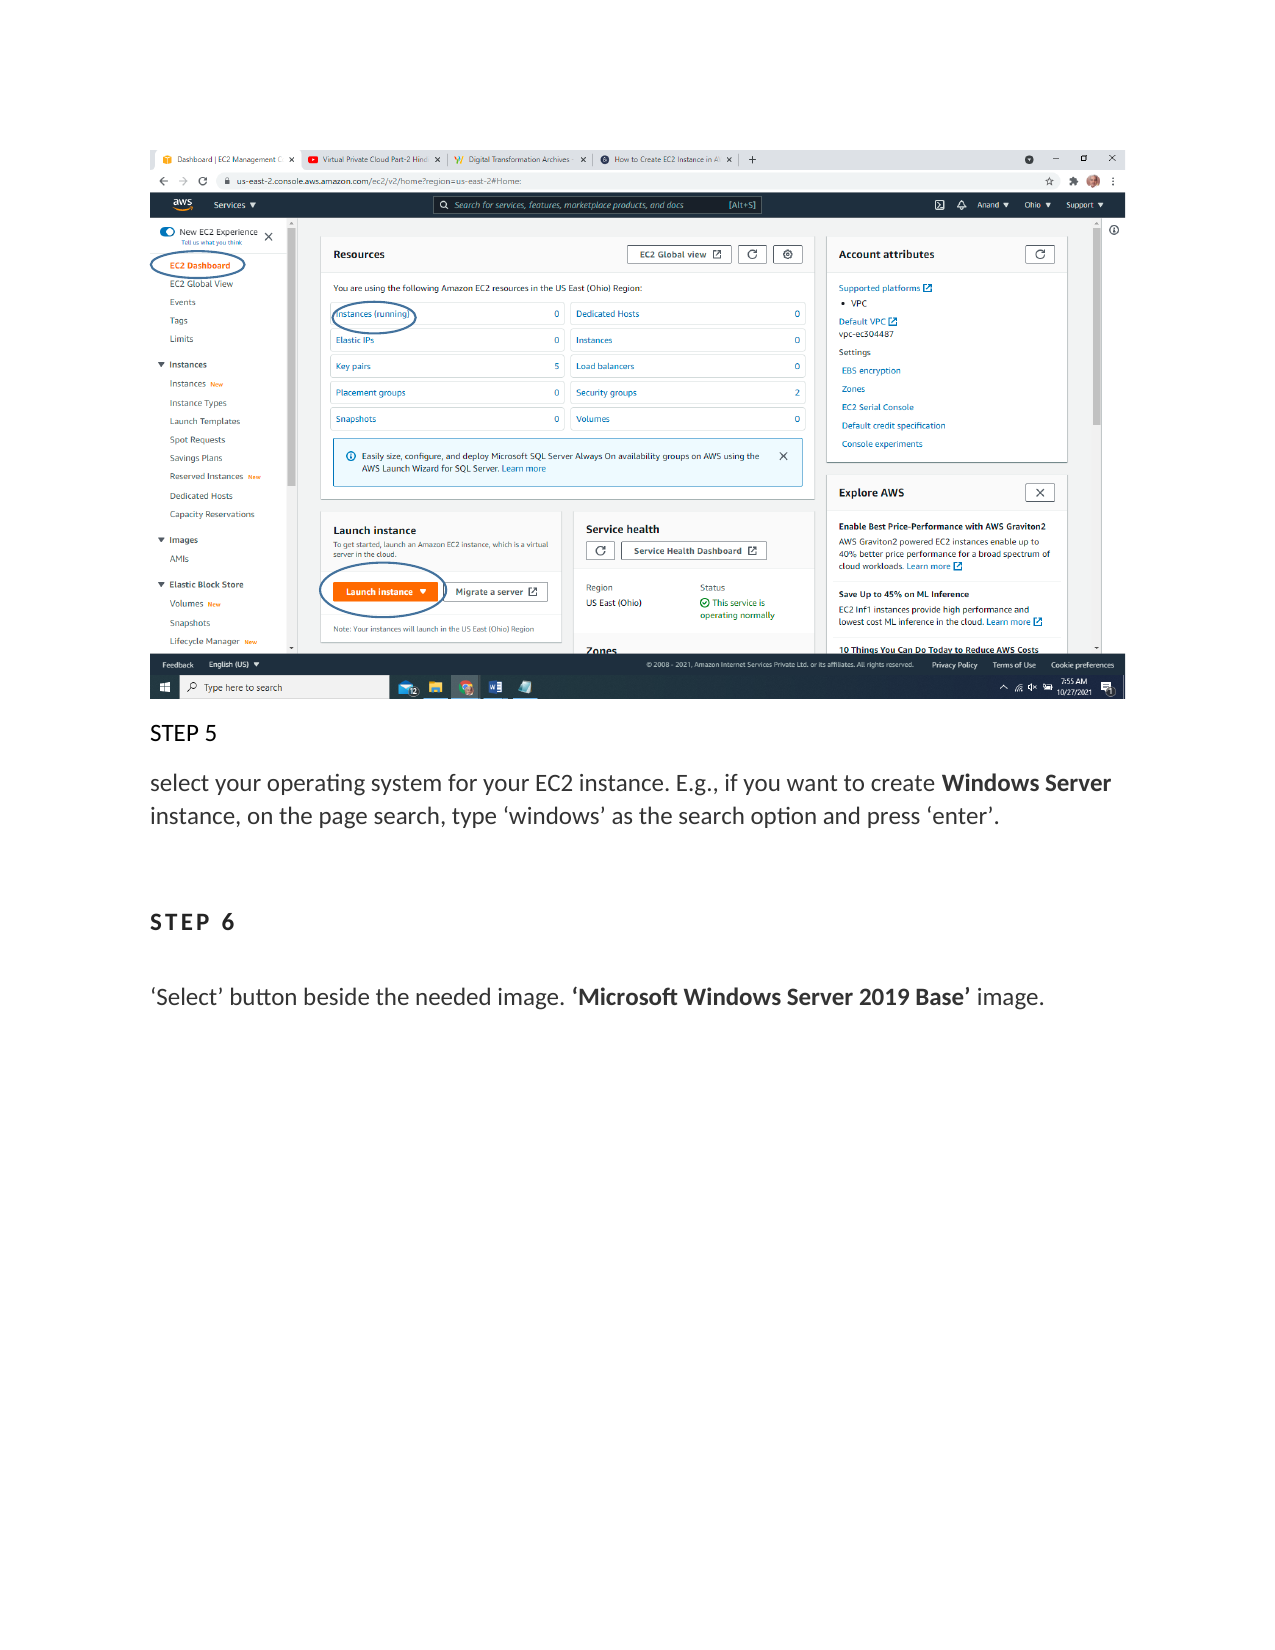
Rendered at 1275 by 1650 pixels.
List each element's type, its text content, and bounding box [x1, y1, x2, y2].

text select your operating system for your EC2 instance. E.g., if you want to create Windows Server instance, on the page search, type ‘windows’ as the search option and press ‘enter’. [150, 767, 1125, 830]
text STEP 5 [150, 717, 1125, 748]
picture [150, 150, 1125, 699]
text STEP 6 [150, 906, 1125, 937]
picture [153, 253, 243, 276]
text ‘Select’ button beside the needed image. ‘Microsoft Windows Server 2019 Base’ image. [150, 974, 1125, 1011]
